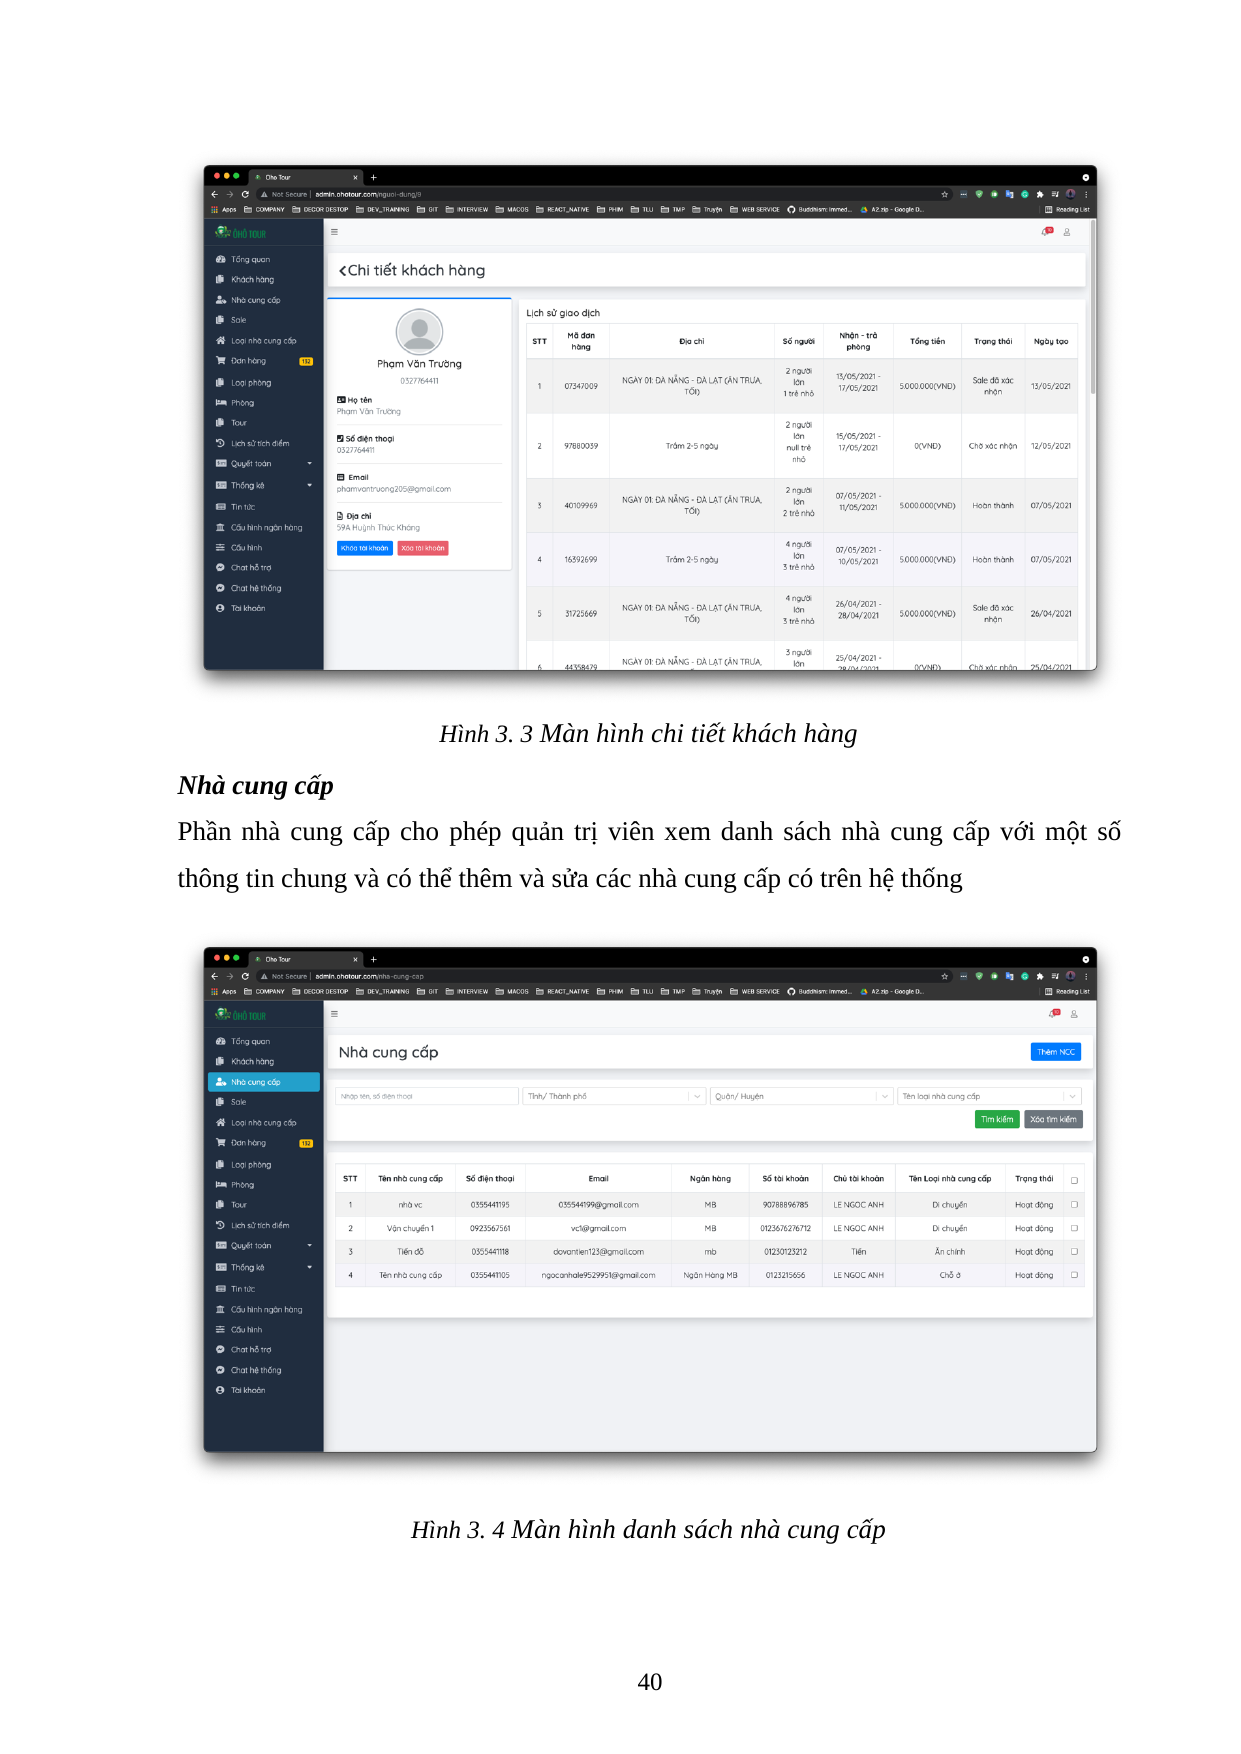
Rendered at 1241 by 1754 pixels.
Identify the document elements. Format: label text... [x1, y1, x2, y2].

picture [177, 929, 1123, 1487]
text Hình 3. 3 Màn hình chi tiết khách hàng [177, 717, 1122, 748]
text Hình 3. 4 Màn hình danh sách nhà cung cấp [177, 1513, 1122, 1544]
text Phần nhà cung cấp cho phép quản trị viên xem danh sách nhà cung cấp với một số thông tin chung và có thể thêm và sửa các nhà cung cấp có trên hệ thống [177, 816, 1122, 893]
picture [177, 147, 1123, 705]
text Nhà cung cấp [177, 769, 1122, 800]
